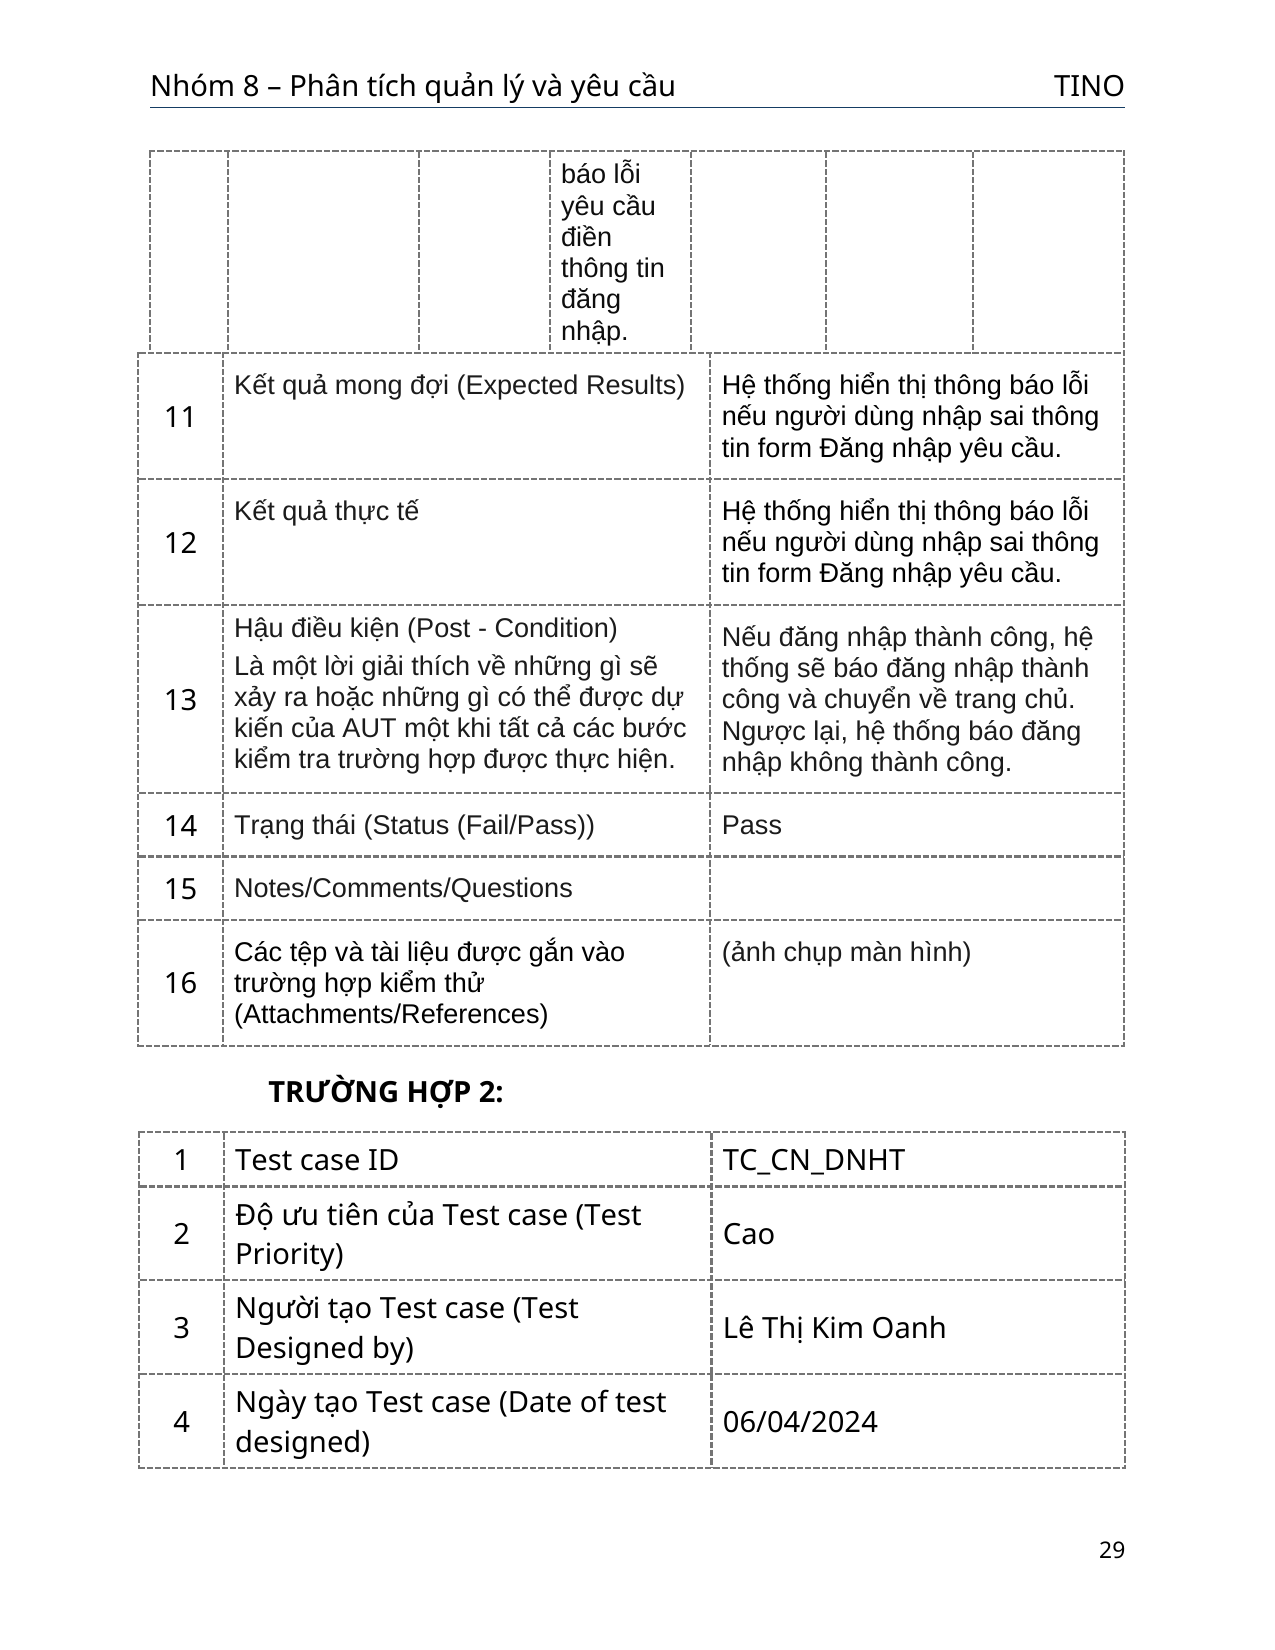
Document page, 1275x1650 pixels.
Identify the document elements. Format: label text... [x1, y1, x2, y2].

table_cell [973, 150, 1124, 352]
table_cell [710, 855, 1124, 919]
table_cell 06/04/2024 [711, 1373, 1125, 1467]
table_cell 14 [138, 792, 223, 855]
table_cell 7 [150, 150, 228, 352]
table_cell 2 [139, 1185, 224, 1279]
table_cell 4 [139, 1373, 224, 1467]
table_cell [691, 150, 826, 352]
table_header TC_CN_DNHT [711, 1131, 1125, 1185]
table_cell Độ ưu tiên của Test case (Test Priority) [224, 1185, 711, 1279]
table_cell Hậu điều kiện (Post - Condition) Là một lời giải thích về những gì sẽ xảy ra hoặc những gì có thể được dự kiến của AUT một khi tất cả các bước kiểm tra trường hợp được thực hiện. [223, 604, 710, 792]
table_cell 3 [139, 1279, 224, 1373]
table_cell (ảnh chụp màn hình) [710, 919, 1124, 1044]
table_cell 16 [138, 919, 223, 1044]
table_cell Kết quả thực tế [223, 478, 710, 604]
table_cell Notes/Comments/Questions [223, 855, 710, 919]
table_cell Pass [826, 150, 973, 352]
table_cell Hệ thống hiển thị thông báo lỗi nếu người dùng nhập sai thông tin form Đăng nhập yêu cầu. [710, 478, 1124, 604]
table_cell Cao [711, 1185, 1125, 1279]
table_cell Hệ thống hiển thị thông báo lỗi nếu người dùng nhập sai thông tin form Đăng nhập yêu cầu. [710, 352, 1124, 478]
table_cell 13 [138, 604, 223, 792]
table_cell Kết quả mong đợi (Expected Results) [223, 352, 710, 478]
table_cell Các tệp và tài liệu được gắn vào trường hợp kiểm thử (Attachments/References) [223, 919, 710, 1044]
table_cell Pass [710, 792, 1124, 855]
table_cell Nếu đăng nhập thành công, hệ thống sẽ báo đăng nhập thành công và chuyển về trang chủ. Ngược lại, hệ thống báo đăng nhập không thành công. [710, 604, 1124, 792]
table_cell 15 [138, 855, 223, 919]
table_header 1 [139, 1131, 224, 1185]
table_cell Ngày tạo Test case (Date of test designed) [224, 1373, 711, 1467]
table_cell Trạng thái (Status (Fail/Pass)) [223, 792, 710, 855]
table_cell 12 [138, 478, 223, 604]
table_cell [228, 150, 419, 352]
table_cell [550, 150, 691, 352]
table_cell [419, 150, 549, 352]
table_cell 11 [138, 352, 223, 478]
table_cell Người tạo Test case (Test Designed by) [224, 1279, 711, 1373]
text TRƯỜNG HỢP 2: [150, 1072, 1125, 1111]
table_cell Lê Thị Kim Oanh [711, 1279, 1125, 1373]
table_header Test case ID [224, 1131, 711, 1185]
